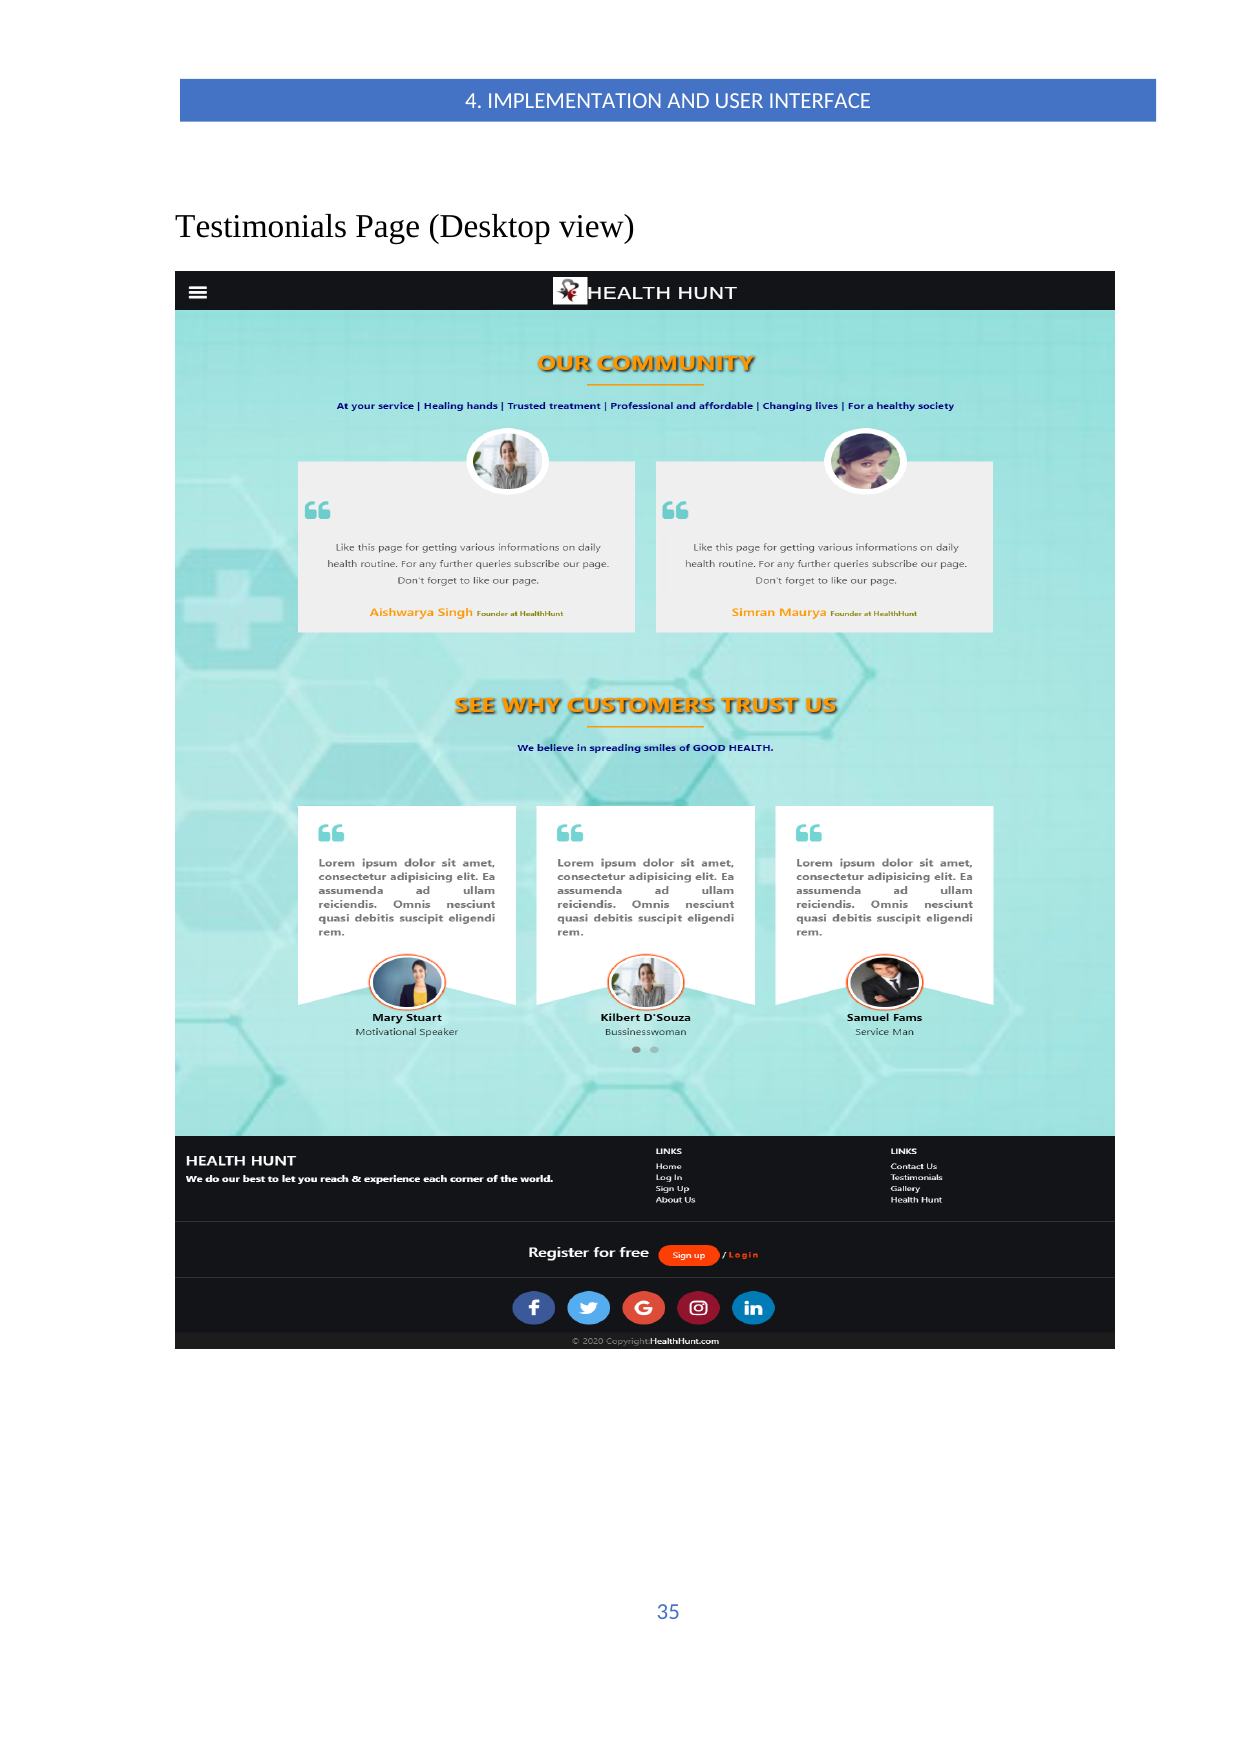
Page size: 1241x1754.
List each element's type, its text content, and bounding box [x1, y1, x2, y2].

picture [175, 271, 1115, 1349]
text Testimonials Page (Desktop view) [175, 207, 1161, 245]
